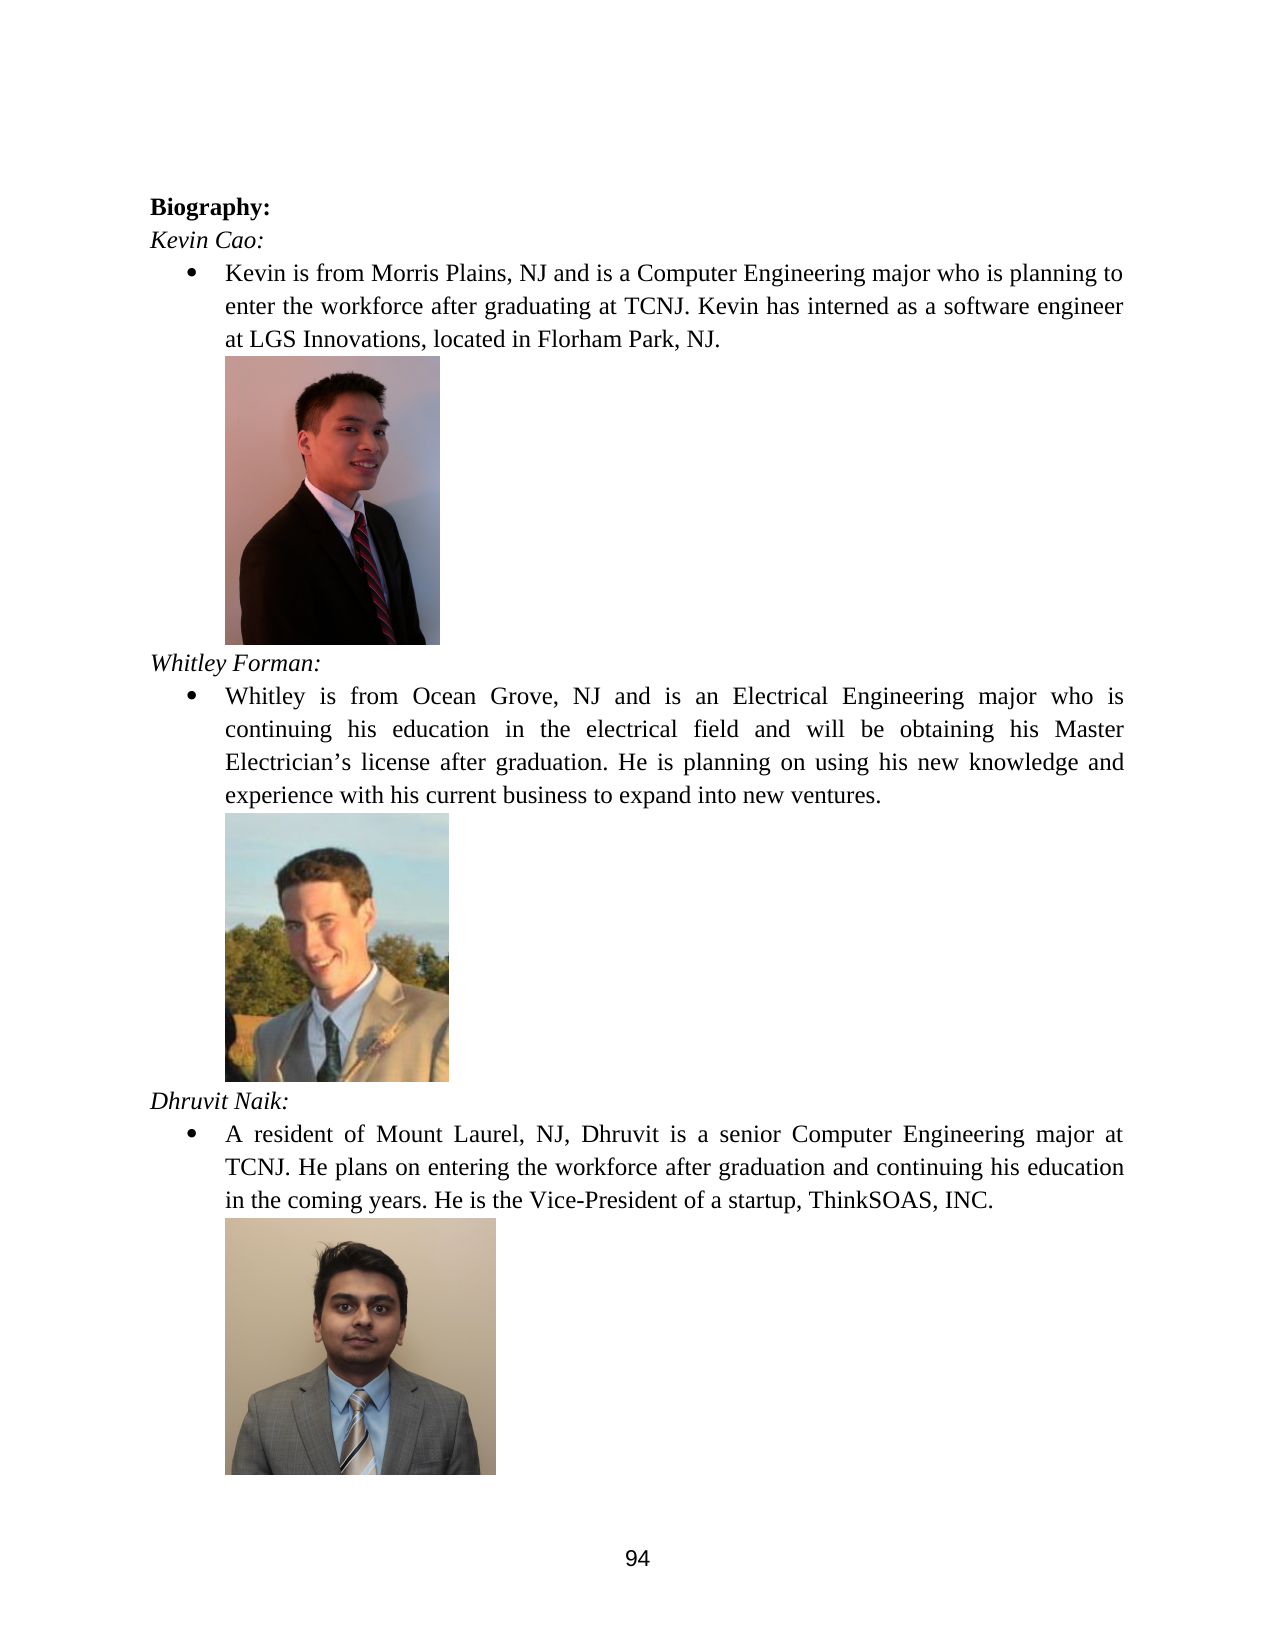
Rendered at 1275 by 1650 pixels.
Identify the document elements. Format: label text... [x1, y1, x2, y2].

text Kevin Cao: [150, 225, 1125, 253]
text Biography: [150, 192, 1125, 220]
picture [225, 356, 440, 645]
picture [225, 813, 449, 1082]
list A resident of Mount Laurel, NJ, Dhruvit is a senior Computer Engineering major at TCNJ. He plans on entering the workforce after graduation and continuing his education in the coming years. He is the Vice-President of a startup, ThinkSOAS, INC. [187, 1119, 1125, 1214]
text Dhruvit Naik: [150, 1086, 1125, 1115]
text Whitley Forman: [150, 648, 1125, 677]
list Whitley is from Ocean Grove, NJ and is an Electrical Engineering major who is continuing his education in the electrical field and will be obtaining his Master Electrician’s license after graduation. He is planning on using his new knowledge and experience with his current business to expand into new ventures. [187, 681, 1125, 809]
list Kevin is from Morris Plains, NJ and is a Computer Engineering major who is planning to enter the workforce after graduating at TCNJ. Kevin has interned as a software engineer at LGS Innovations, located in Florham Park, NJ. [187, 258, 1125, 352]
picture [225, 1218, 496, 1475]
